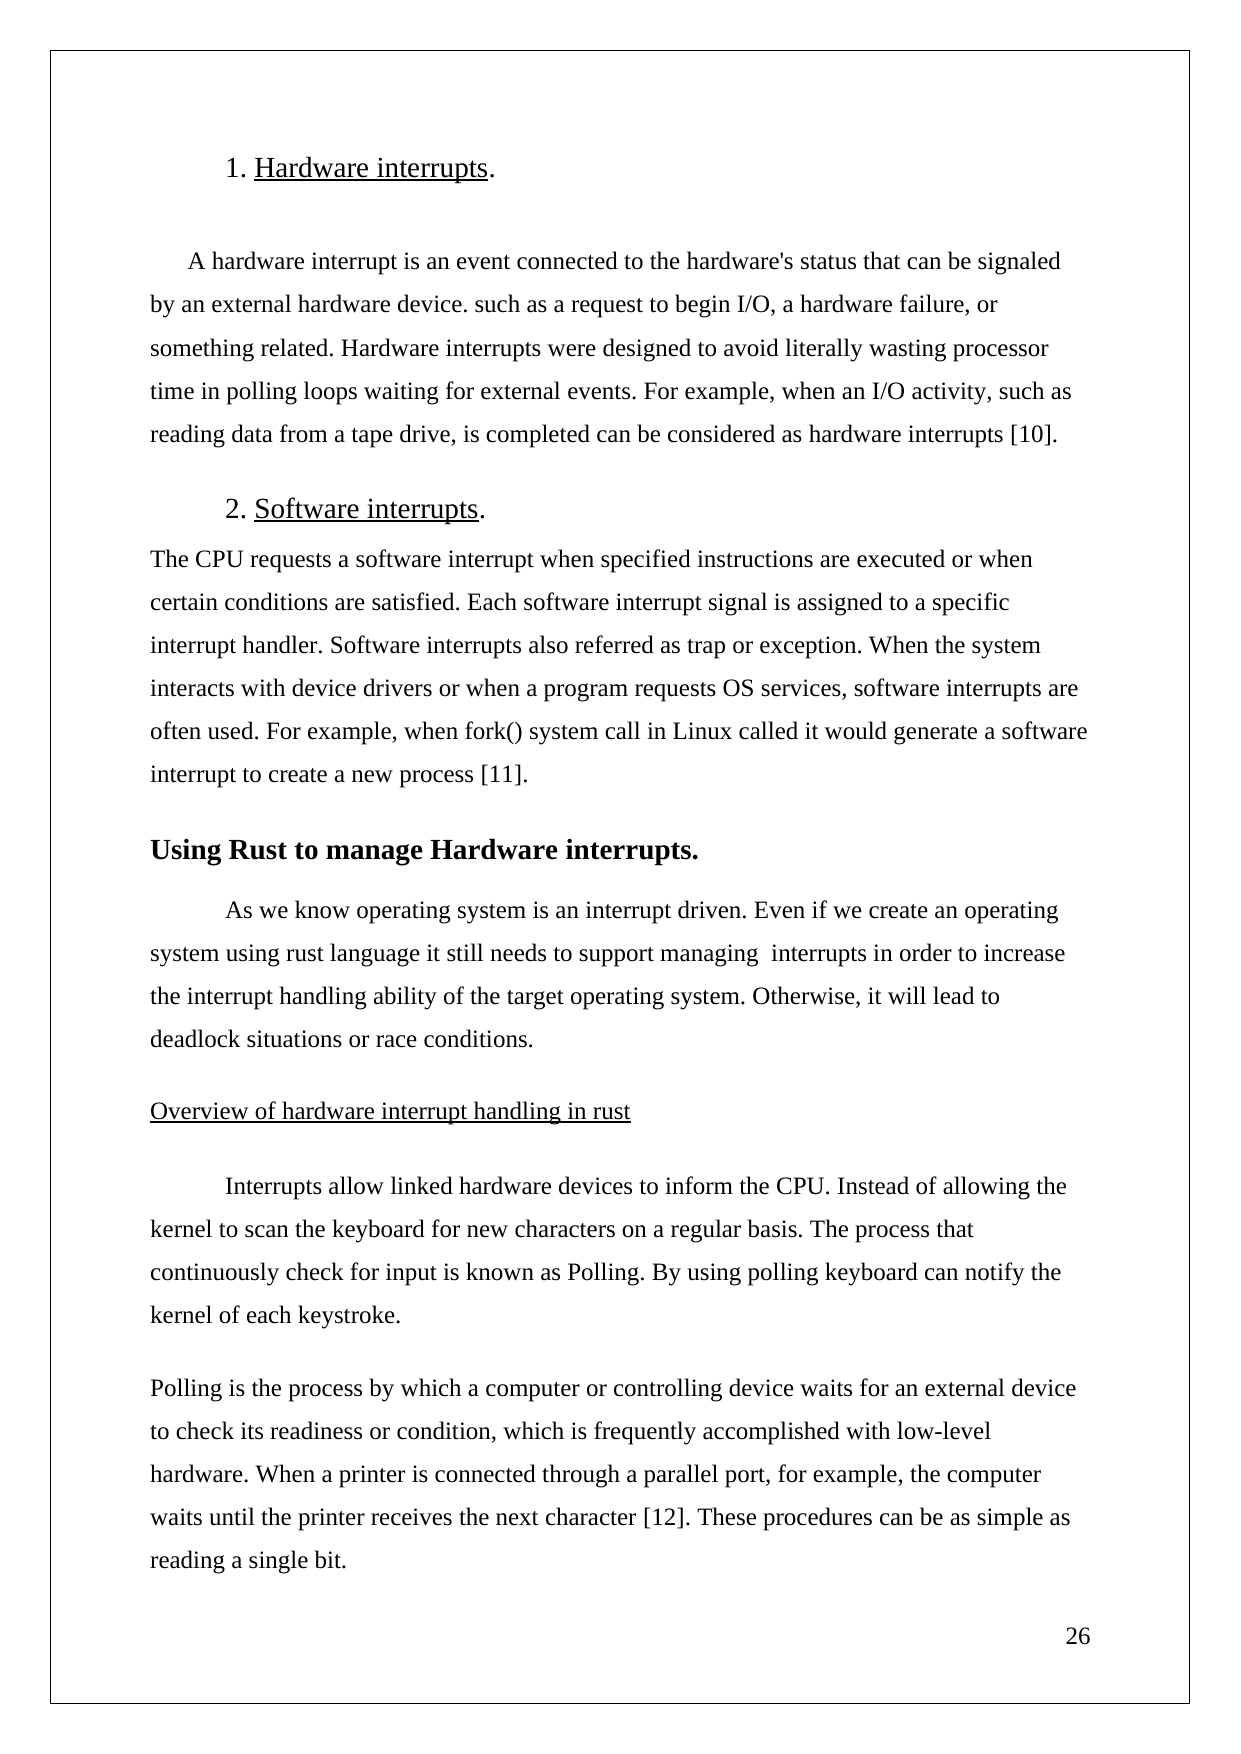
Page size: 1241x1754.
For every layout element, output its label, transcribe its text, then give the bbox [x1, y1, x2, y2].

text 2. Software interrupts. [150, 491, 1090, 525]
text As we know operating system is an interrupt driven. Even if we create an operating system using rust language it still needs to support managing interrupts in order to increase the interrupt handling ability of the target operating system. Otherwise, it will lead to deadlock situations or race conditions. [150, 895, 1090, 1053]
text A hardware interrupt is an event connected to the hardware's status that can be signaled by an external hardware device. such as a request to begin I/O, a hardware failure, or something related. Hardware interrupts were designed to avoid literally wasting processor time in polling loops waiting for external events. For example, when an I/O activity, such as reading data from a tape drive, is completed can be considered as hardware interrupts. [150, 246, 1090, 448]
text 1. Hardware interrupts. [187, 150, 1090, 183]
subtitle Using Rust to manage Hardware interrupts. [150, 832, 1090, 865]
text Polling is the process by which a computer or controlling device waits for an external device to check its readiness or condition, which is frequently accomplished with low-level hardware. When a printer is connected through a parallel port, for example, the computer waits until the printer receives the next character. These procedures can be as simple as reading a single bit. [150, 1373, 1090, 1574]
text Interrupts allow linked hardware devices to inform the CPU. Instead of allowing the kernel to scan the keyboard for new characters on a regular basis. The process that continuously check for input is known as Polling. By using polling keyboard can notify the kernel of each keystroke. [150, 1171, 1090, 1329]
text Overview of hardware interrupt handling in rust [150, 1096, 1090, 1125]
text The CPU requests a software interrupt when specified instructions are executed or when certain conditions are satisfied. Each software interrupt signal is assigned to a specific interrupt handler. Software interrupts also referred as trap or exception. When the system interacts with device drivers or when a program requests OS services, software interrupts are often used. For example, when fork() system call in Linux called it would generate a software interrupt to create a new process. [150, 544, 1090, 788]
